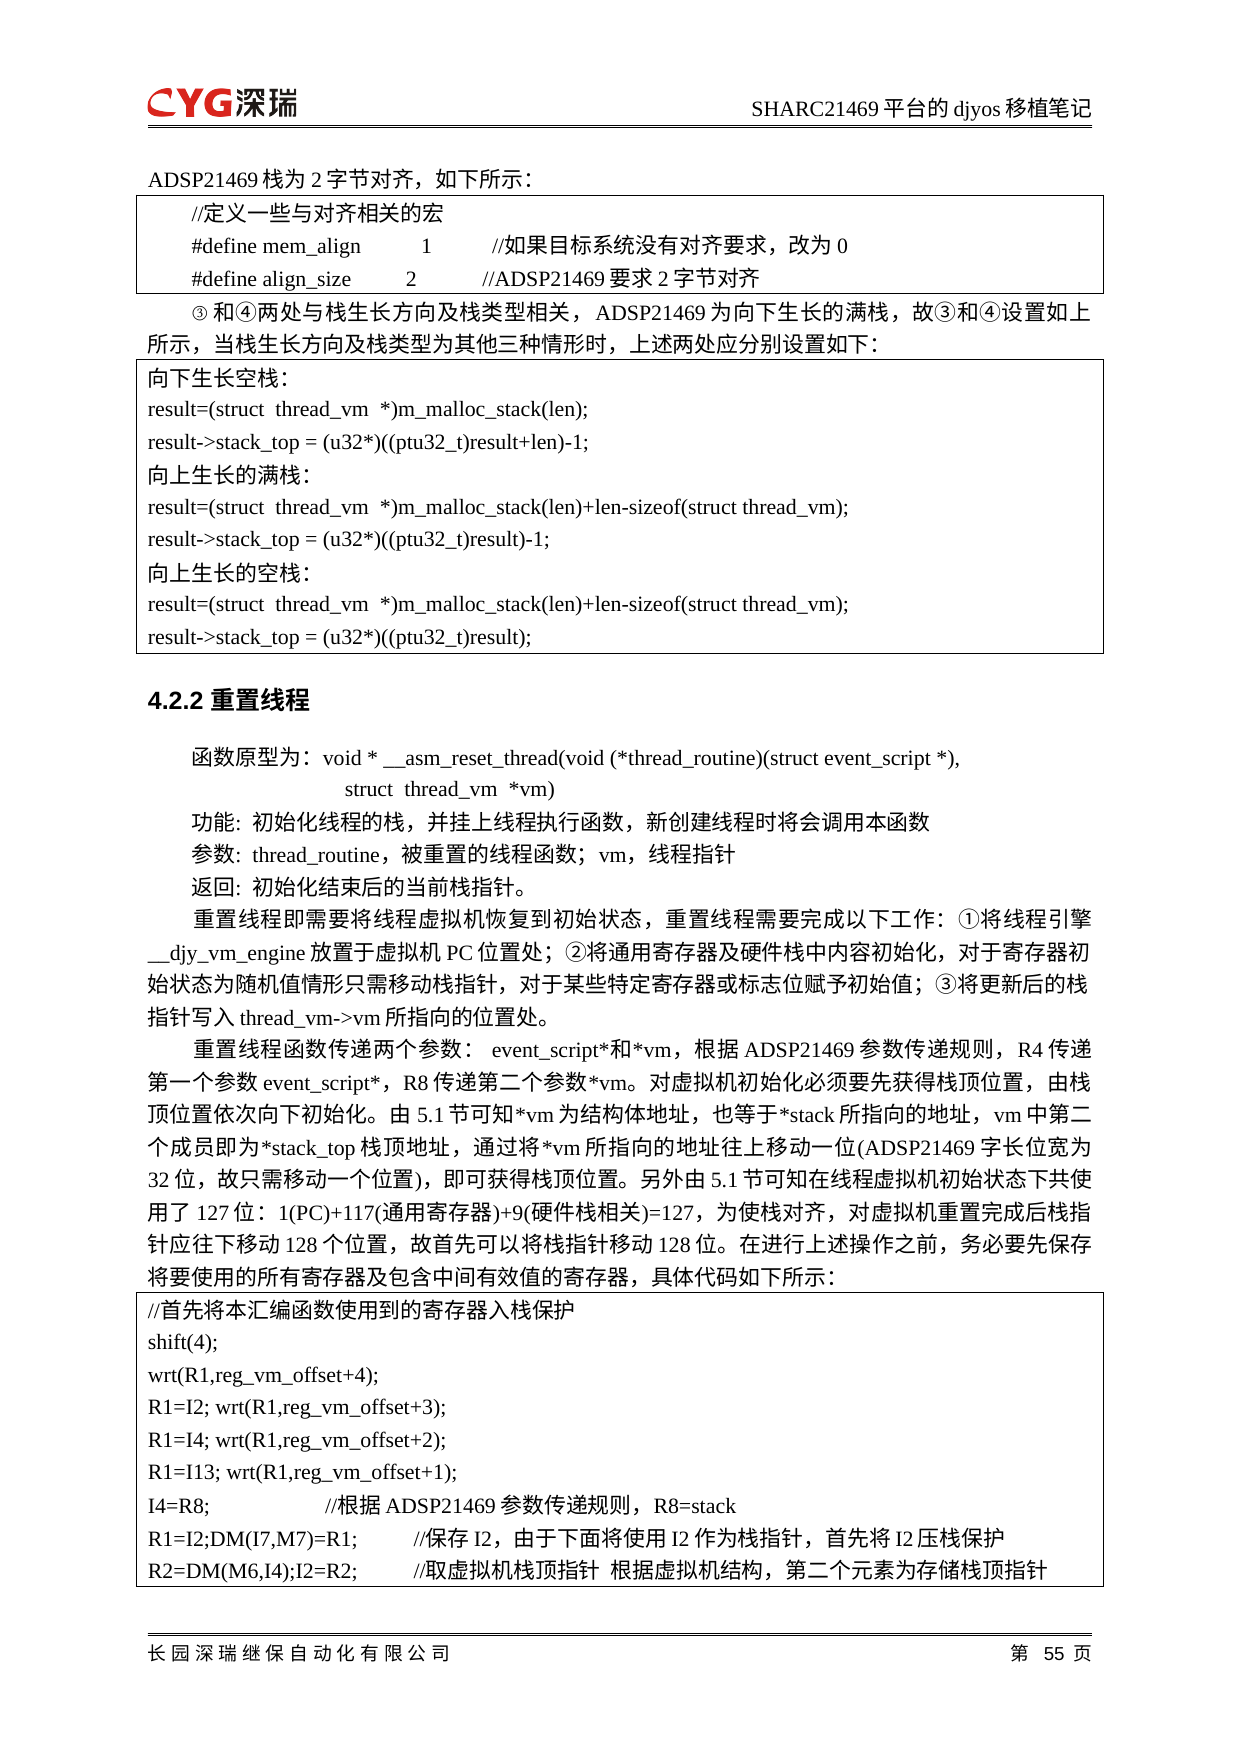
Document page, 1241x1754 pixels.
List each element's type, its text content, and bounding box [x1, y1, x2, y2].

text 重置线程函数传递两个参数： event_script*和*vm，根据ADSP21469参数传递规则，R4传递第一个参数event_script*，R8传递第二个参数*vm。对虚拟机初始化必须要先获得栈顶位置，由栈顶位置依次向下初始化。由5.1节可知*vm为结构体地址，也等于*stack所指向的地址，vm中第二个成员即为*stack_top栈顶地址，通过将*vm所指向的地址往上移动一位(ADSP21469字长位宽为32位，故只需移动一个位置)，即可获得栈顶位置。另外由5.1节可知在线程虚拟机初始状态下共使用了127位：1(PC)+117(通用寄存器)+9(硬件栈相关)=127，为使栈对齐，对虚拟机重置完成后栈指针应往下移动128个位置，故首先可以将栈指针移动128位。在进行上述操作之前，务必要先保存将要使用的所有寄存器及包含中间有效值的寄存器，具体代码如下所示： [148, 1032, 1092, 1292]
table_header //定义一些与对齐相关的宏 #define mem_align 1 //如果目标系统没有对齐要求，改为0 #define align_size 2 //ADSP21469要求2字节对齐 [137, 196, 1103, 293]
text 函数原型为：void * __asm_reset_thread(void (*thread_routine)(struct event_script *), [148, 739, 1092, 772]
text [148, 162, 1092, 194]
text struct thread_vm *vm) [148, 772, 1092, 804]
subtitle 4.2.2 重置线程 [148, 666, 1092, 731]
text ③和④两处与栈生长方向及栈类型相关，ADSP21469为向下生长的满栈，故③和④设置如上所示，当栈生长方向及栈类型为其他三种情形时，上述两处应分别设置如下： [148, 294, 1092, 359]
text 参数: thread_routine，被重置的线程函数；vm，线程指针 [148, 837, 1092, 869]
picture [147, 88, 297, 117]
table_header 向下生长空栈： result=(struct thread_vm *)m_malloc_stack(len); result->stack_top = (u32*)((ptu32_t)result+len)-1; 向上生长的满栈： result=(struct thread_vm *)m_malloc_stack(len)+len-sizeof(struct thread_vm); result->stack_top = (u32*)((ptu32_t)result)-1; 向上生长的空栈： result=(struct thread_vm *)m_malloc_stack(len)+len-sizeof(struct thread_vm); result->stack_top = (u32*)((ptu32_t)result); [137, 360, 1103, 653]
text 重置线程即需要将线程虚拟机恢复到初始状态，重置线程需要完成以下工作：①将线程引擎__djy_vm_engine放置于虚拟机PC位置处；②将通用寄存器及硬件栈中内容初始化，对于寄存器初始状态为随机值情形只需移动栈指针，对于某些特定寄存器或标志位赋予初始值；③将更新后的栈指针写入thread_vm->vm所指向的位置处。 [148, 902, 1092, 1032]
text 功能: 初始化线程的栈，并挂上线程执行函数，新创建线程时将会调用本函数 [148, 804, 1092, 837]
text 返回: 初始化结束后的当前栈指针。 [148, 869, 1092, 902]
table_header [137, 1293, 1103, 1586]
